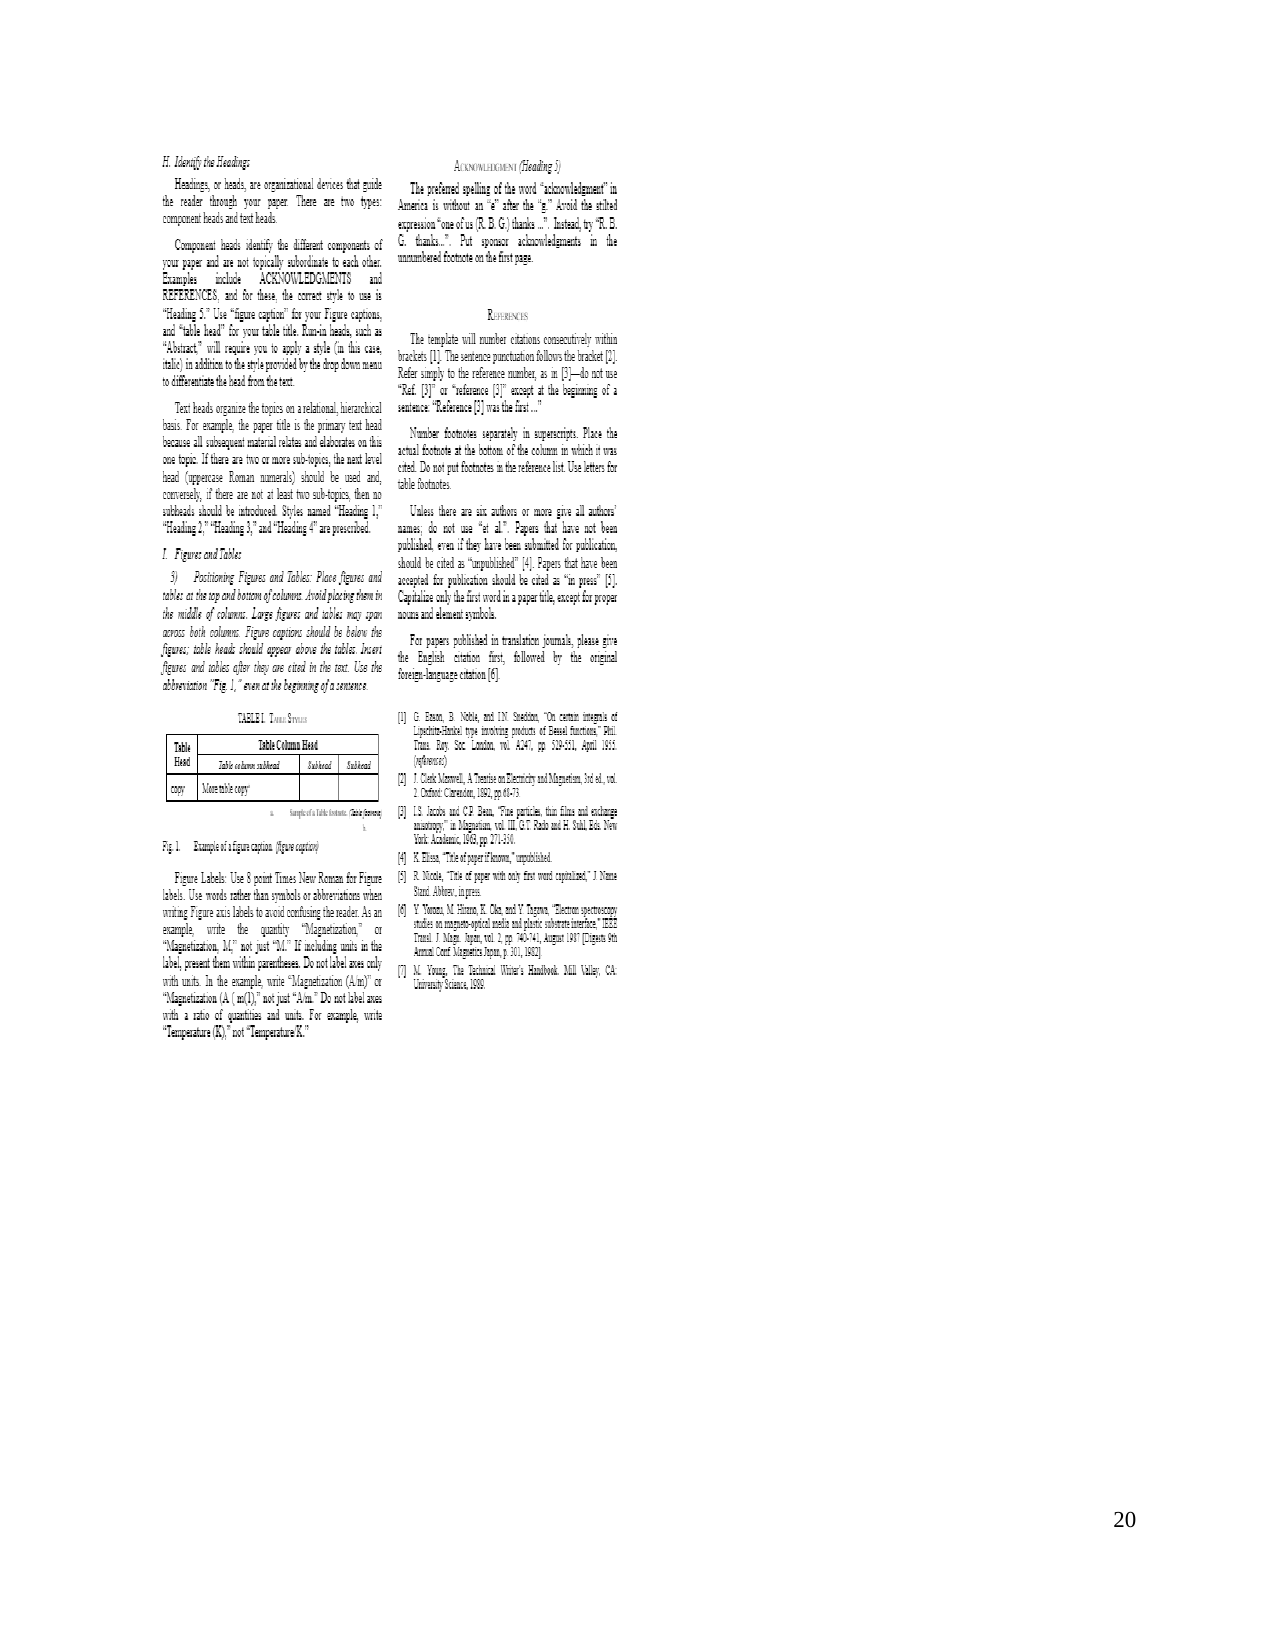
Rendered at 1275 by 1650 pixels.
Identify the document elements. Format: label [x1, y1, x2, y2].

picture [160, 156, 618, 1040]
